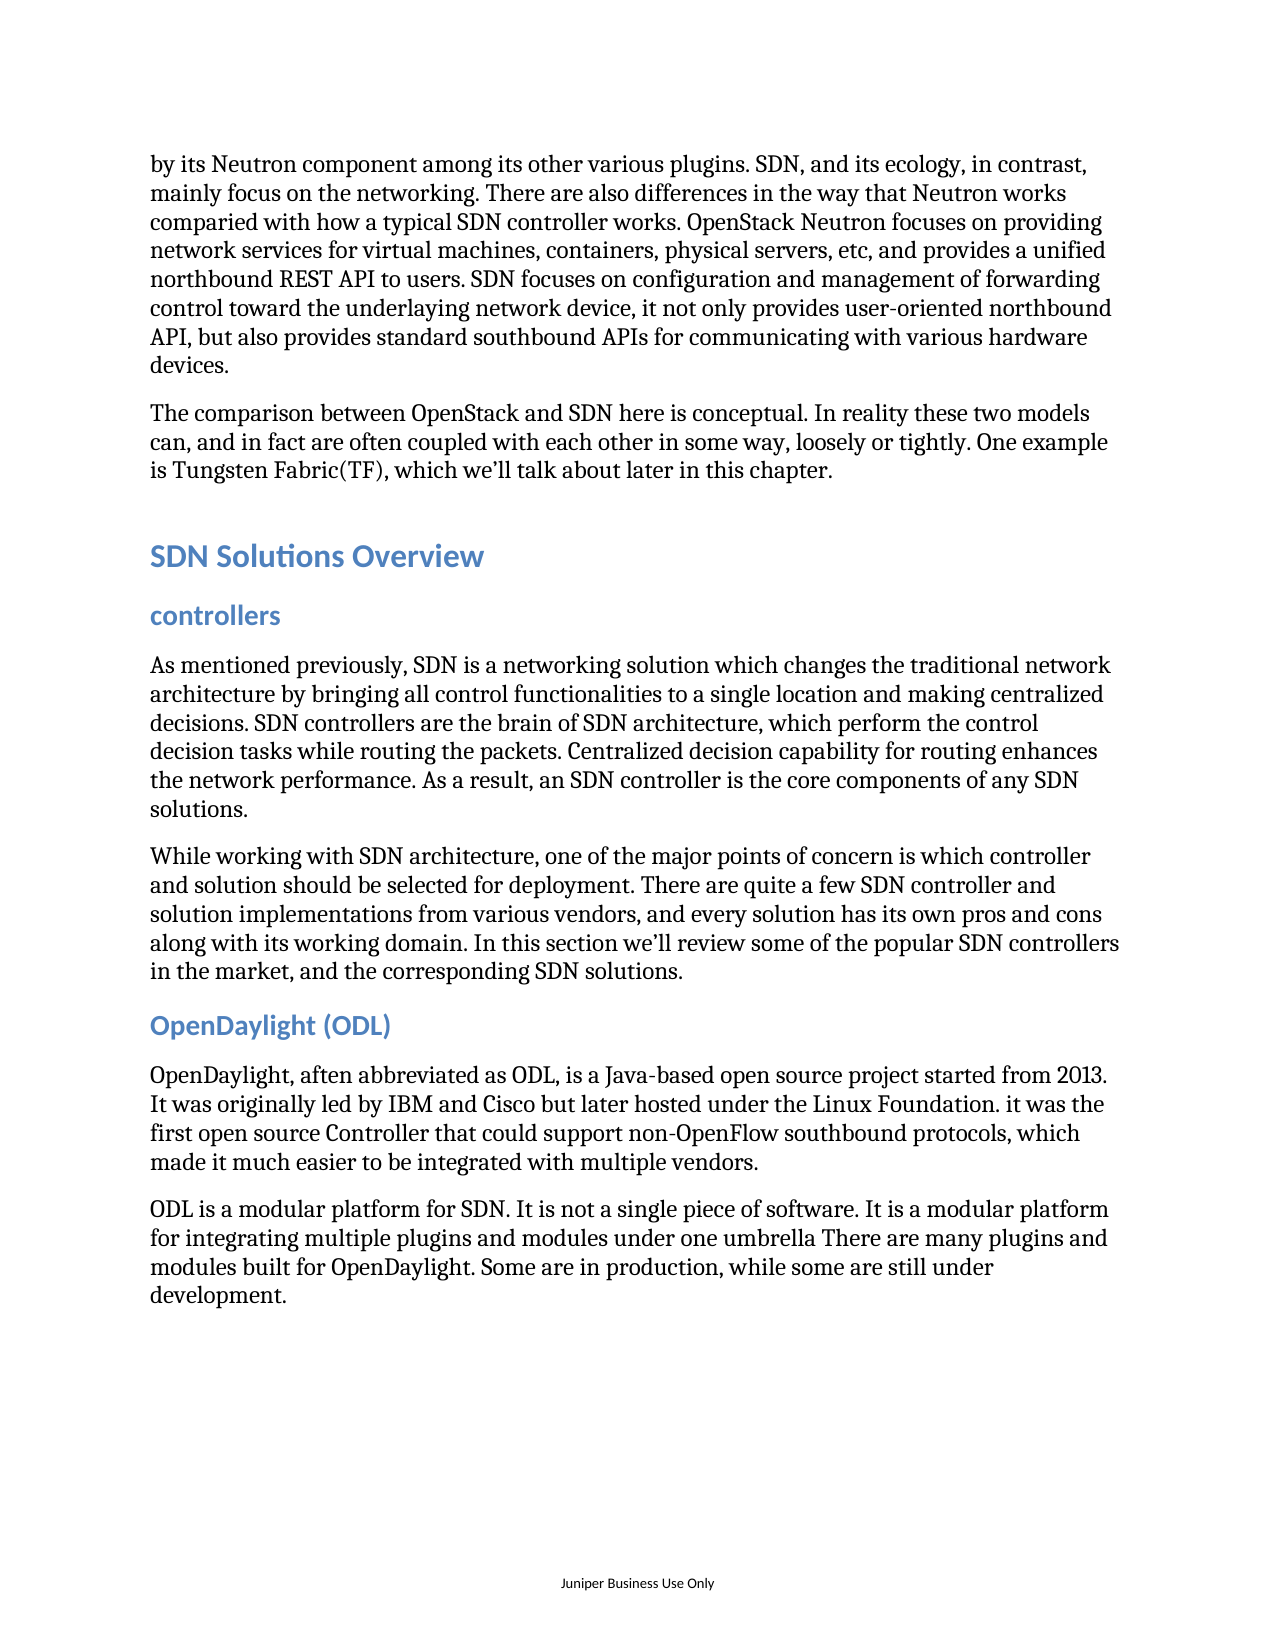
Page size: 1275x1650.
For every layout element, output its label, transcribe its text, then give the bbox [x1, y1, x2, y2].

text ODL is a modular platform for SDN. It is not a single piece of software. It is a modular platform for integrating multiple plugins and modules under one umbrella There are many plugins and modules built for OpenDaylight. Some are in production, while some are still under development. [150, 1195, 1125, 1310]
text While working with SDN architecture, one of the major points of concern is which controller and solution should be selected for deployment. There are quite a few SDN controller and solution implementations from various vendors, and every solution has its own pros and cons along with its working domain. In this section we’ll review some of the popular SDN controllers in the market, and the corresponding SDN solutions. [150, 842, 1125, 986]
subtitle SDN Solutions Overview [150, 535, 1125, 576]
subtitle OpenDaylight (ODL) [150, 1007, 1125, 1042]
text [150, 150, 1125, 380]
text As mentioned previously, SDN is a networking solution which changes the traditional network architecture by bringing all control functionalities to a single location and making centralized decisions. SDN controllers are the brain of SDN architecture, which perform the control decision tasks while routing the packets. Centralized decision capability for routing enhances the network performance. As a result, an SDN controller is the core components of any SDN solutions. [150, 651, 1125, 823]
text The comparison between OpenStack and SDN here is conceptual. In reality these two models can, and in fact are often coupled with each other in some way, loosely or tightly. One example is Tungsten Fabric(TF), which we’ll talk about later in this chapter. [150, 399, 1125, 485]
subtitle controllers [150, 597, 1125, 632]
text OpenDaylight, aften abbreviated as ODL, is a Java-based open source project started from 2013. It was originally led by IBM and Cisco but later hosted under the Linux Foundation. it was the first open source Controller that could support non-OpenFlow southbound protocols, which made it much easier to be integrated with multiple vendors. [150, 1061, 1125, 1176]
